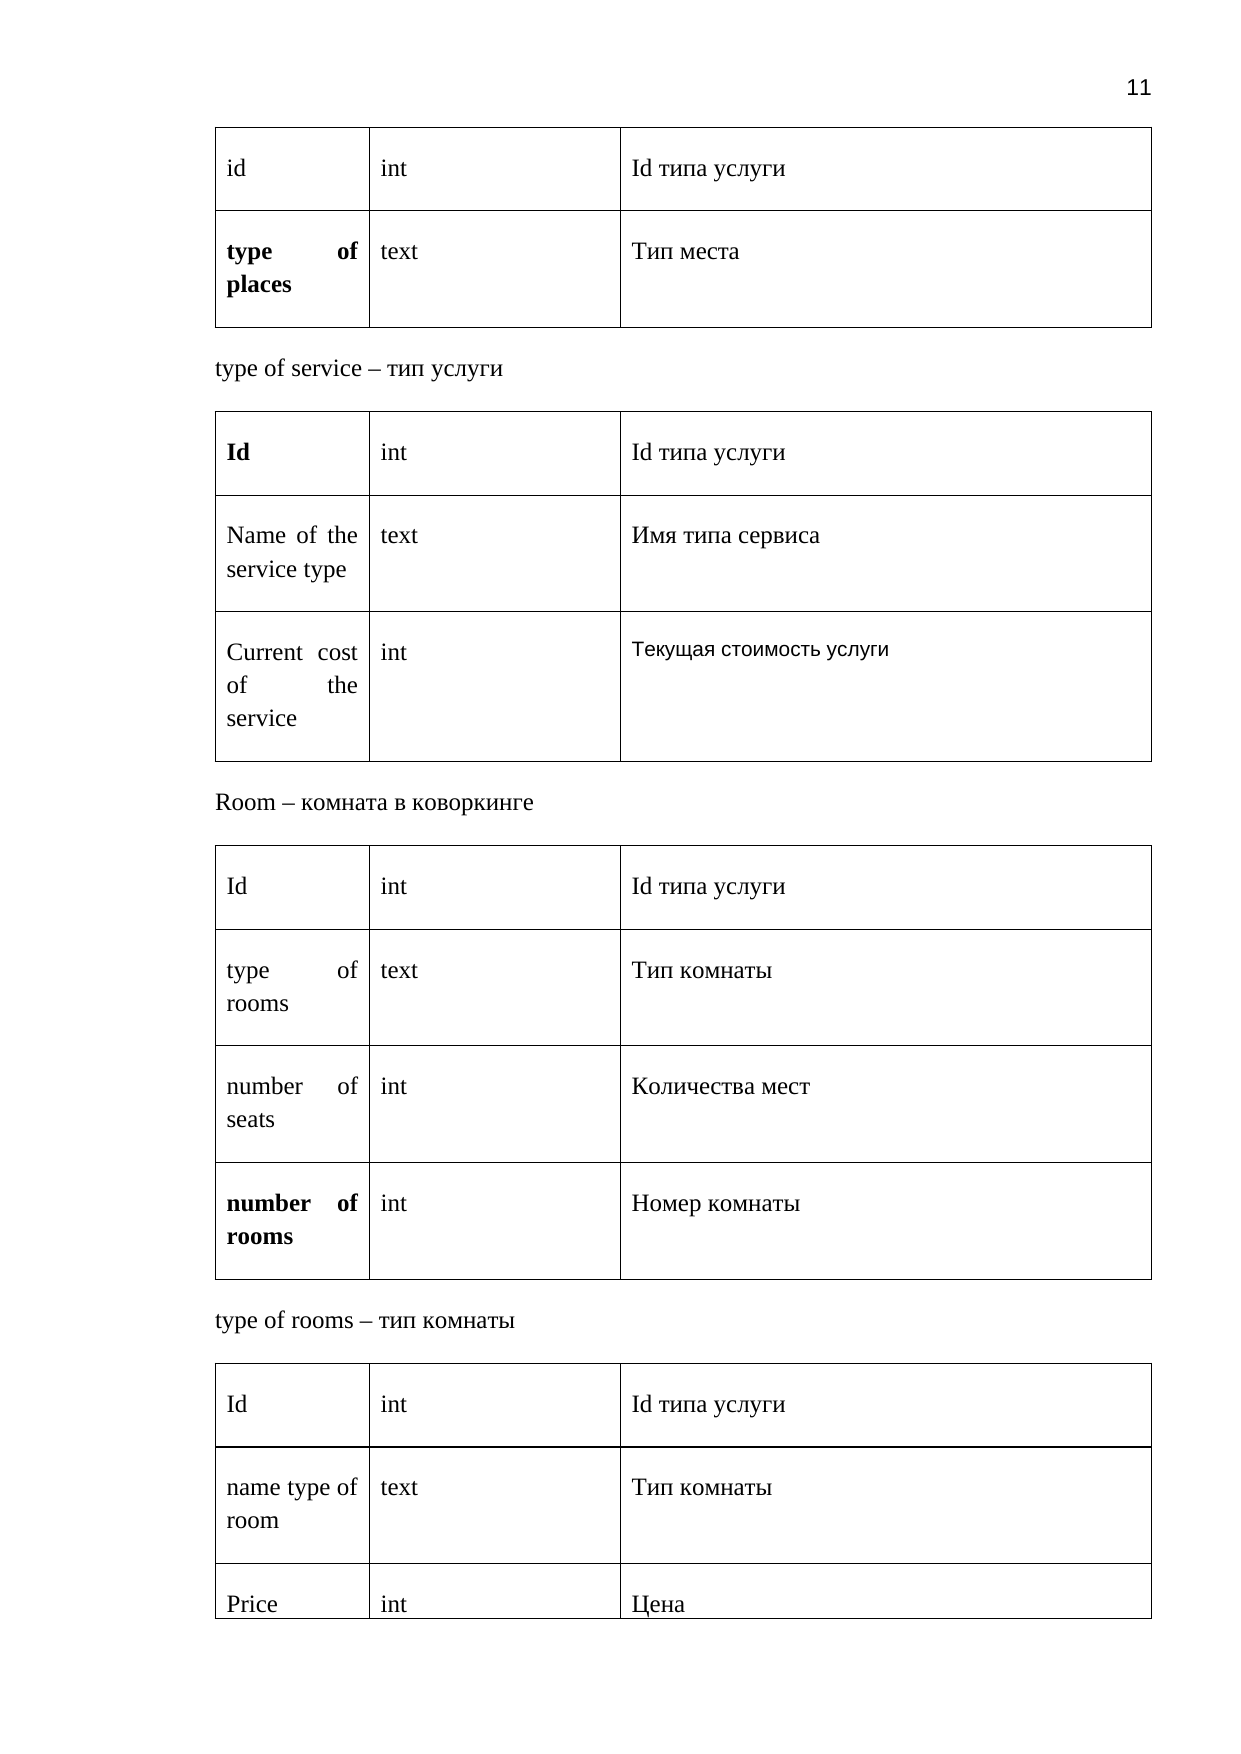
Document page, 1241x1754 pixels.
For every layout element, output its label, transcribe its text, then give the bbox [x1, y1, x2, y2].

table_header Id типа услуги [621, 128, 1151, 210]
table_cell Текущая стоимость услуги [621, 612, 1151, 761]
table_cell Количества мест [621, 1046, 1151, 1162]
table_cell int [370, 612, 620, 761]
table_cell type of rooms [216, 930, 369, 1045]
table_cell text [370, 496, 620, 611]
table_header Id [216, 412, 369, 494]
table_cell type of places [216, 211, 369, 327]
table_cell number of seats [216, 1046, 369, 1162]
table_header int [370, 412, 620, 494]
table_header int [370, 846, 620, 929]
table_cell Имя типа сервиса [621, 496, 1151, 611]
table_cell Номер комнаты [621, 1163, 1151, 1279]
table_cell Name of the service type [216, 496, 369, 611]
table_header id [216, 128, 369, 210]
table_cell name type of room [216, 1448, 369, 1563]
table_cell int [370, 1046, 620, 1162]
table_header Id [216, 846, 369, 929]
table_cell text [370, 1448, 620, 1563]
table_cell text [370, 930, 620, 1045]
table_cell Current cost of the service [216, 612, 369, 761]
list Room – комната в коворкинге [215, 787, 1152, 816]
table_cell Тип комнаты [621, 1448, 1151, 1563]
table_cell number of rooms [216, 1163, 369, 1279]
table_cell int [370, 1564, 620, 1618]
table_cell int [370, 1163, 620, 1279]
table_header int [370, 128, 620, 210]
table_header Id типа услуги [621, 412, 1151, 494]
table_cell Тип места [621, 211, 1151, 327]
table_header Id типа услуги [621, 1364, 1151, 1446]
table_header Id [216, 1364, 369, 1446]
list type of service – тип услуги [215, 353, 1152, 382]
table_cell text [370, 211, 620, 327]
table_header int [370, 1364, 620, 1446]
table_cell Тип комнаты [621, 930, 1151, 1045]
list type of rooms – тип комнаты [215, 1305, 1152, 1333]
table_cell Price [216, 1564, 369, 1618]
table_header Id типа услуги [621, 846, 1151, 929]
table_cell Цена [621, 1564, 1151, 1618]
